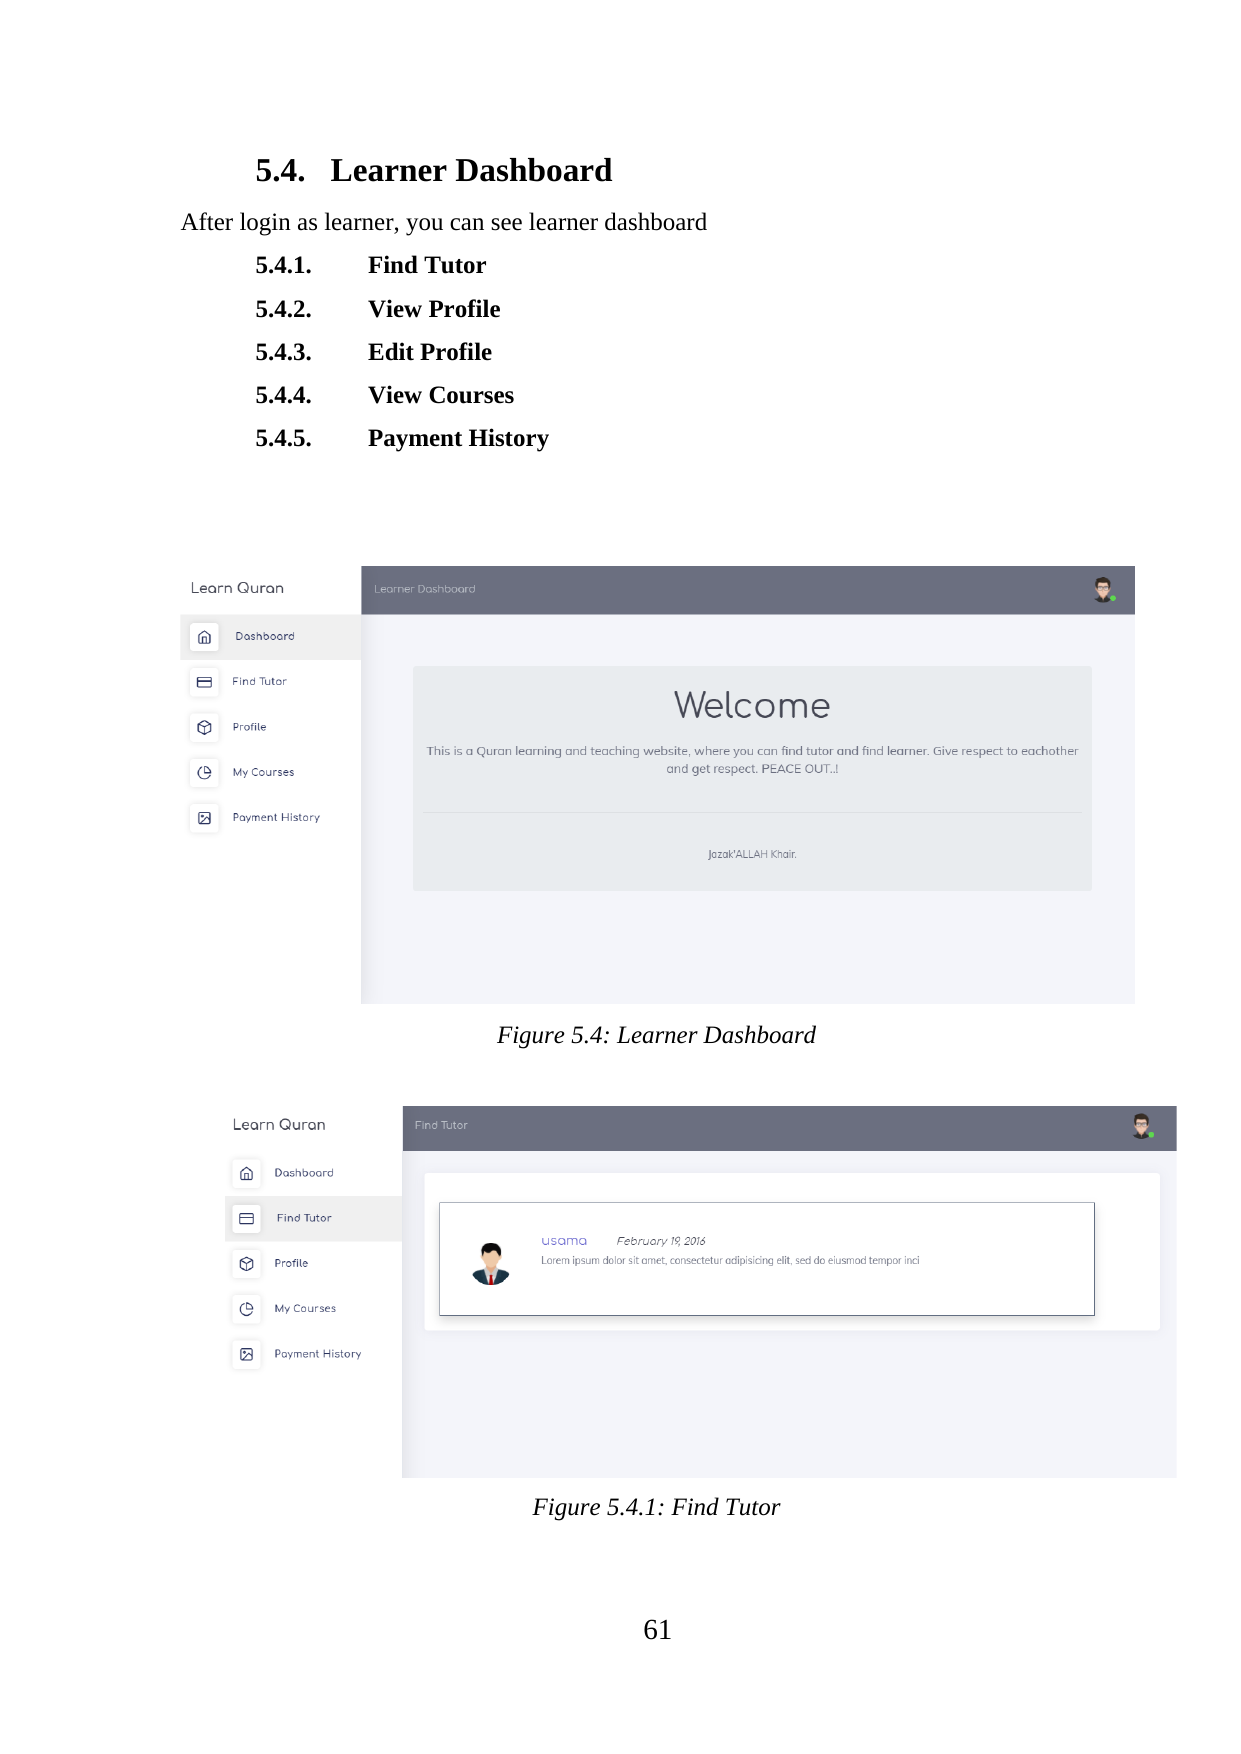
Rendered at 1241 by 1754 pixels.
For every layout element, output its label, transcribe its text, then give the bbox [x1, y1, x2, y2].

text Figure ‎5.4: Learner Dashboard [225, 1021, 1090, 1049]
text Figure ‎5.4.1: Find Tutor [225, 1492, 1090, 1520]
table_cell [169, 150, 1146, 1021]
picture [180, 566, 1135, 1004]
picture [225, 1106, 1177, 1478]
